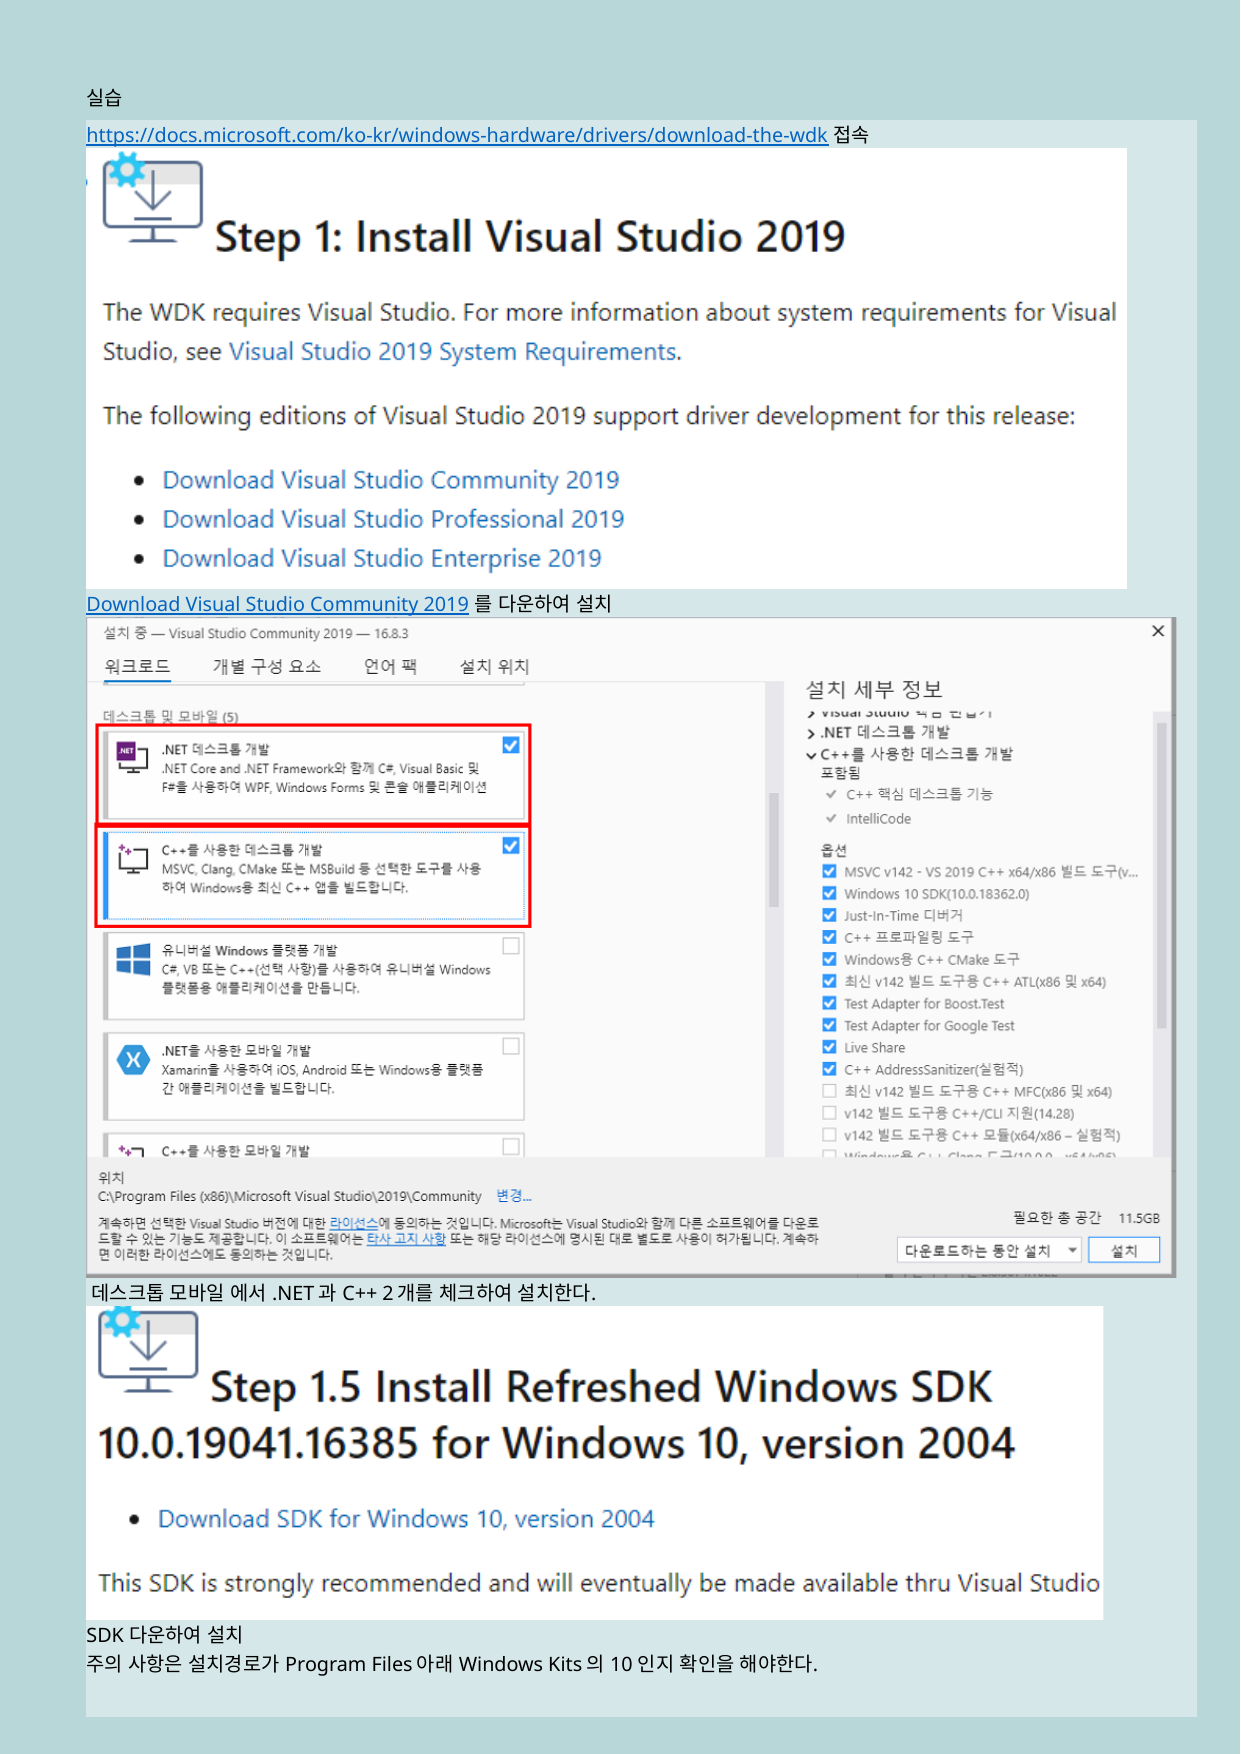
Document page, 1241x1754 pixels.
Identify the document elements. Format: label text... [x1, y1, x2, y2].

picture [86, 617, 1177, 1278]
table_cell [75, 119, 1188, 1679]
table_cell 실습 [75, 75, 1188, 119]
picture [86, 148, 1127, 589]
picture [86, 1306, 1104, 1620]
